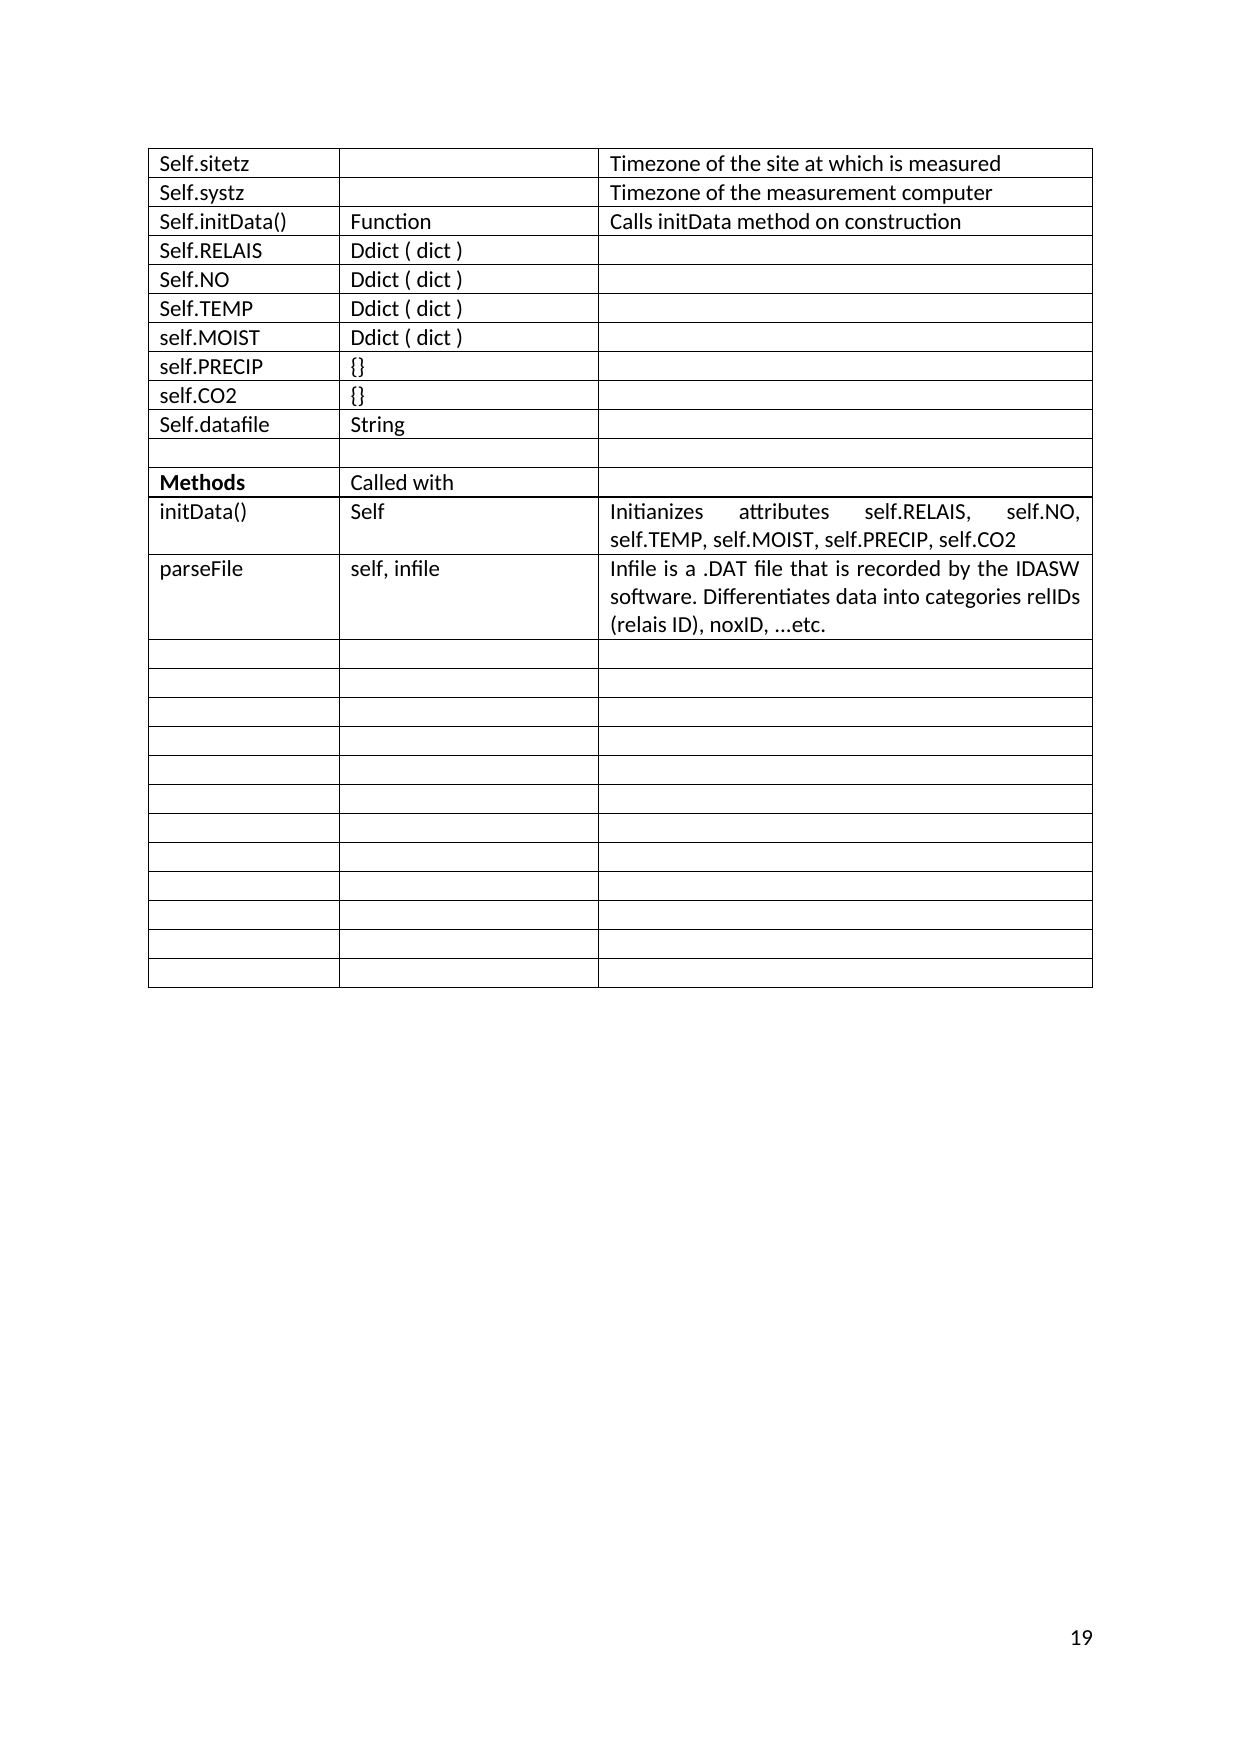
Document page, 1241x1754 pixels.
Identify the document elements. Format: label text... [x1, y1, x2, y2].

table_cell String [340, 410, 598, 438]
table_cell Timezone of the site at which is measured [599, 149, 1092, 177]
table_cell [599, 323, 1092, 351]
table_cell initData() [149, 498, 339, 553]
table_cell Self.NO [149, 265, 339, 293]
table_cell [599, 698, 1092, 726]
table_cell [340, 930, 598, 958]
table_cell Ddict ( dict ) [340, 323, 598, 351]
table_cell Called with [340, 468, 598, 496]
table_cell [149, 669, 339, 697]
table_cell [340, 727, 598, 755]
table_cell Self.TEMP [149, 294, 339, 322]
table_cell [599, 872, 1092, 900]
table_cell Self.sitetz [149, 149, 339, 177]
table_cell [149, 872, 339, 900]
table_cell [599, 785, 1092, 813]
table_cell [340, 149, 598, 177]
table_cell {} [340, 381, 598, 409]
table_cell [599, 814, 1092, 842]
table_cell [340, 785, 598, 813]
table_cell Timezone of the measurement computer [599, 178, 1092, 206]
table_cell [599, 410, 1092, 438]
table_cell Methods [149, 468, 339, 496]
table_cell parseFile [149, 555, 339, 638]
table_cell [599, 439, 1092, 467]
table_cell [340, 814, 598, 842]
table_cell [599, 381, 1092, 409]
table_cell self.MOIST [149, 323, 339, 351]
table_cell [149, 843, 339, 871]
table_cell [599, 294, 1092, 322]
table_cell [340, 698, 598, 726]
table_cell [340, 872, 598, 900]
table_cell Self.initData() [149, 207, 339, 235]
table_cell [599, 669, 1092, 697]
table_cell [149, 727, 339, 755]
table_cell [340, 959, 598, 987]
table_cell Self.RELAIS [149, 236, 339, 264]
table_cell self, infile [340, 555, 598, 638]
table_cell [599, 265, 1092, 293]
table_cell [149, 698, 339, 726]
table_cell Calls initData method on construction [599, 207, 1092, 235]
table_cell [340, 843, 598, 871]
table_cell [340, 669, 598, 697]
table_cell [149, 640, 339, 668]
table_cell Ddict ( dict ) [340, 294, 598, 322]
table_cell Self.systz [149, 178, 339, 206]
table_cell [149, 756, 339, 784]
table_cell [599, 352, 1092, 380]
table_cell [340, 640, 598, 668]
table_cell Self [340, 498, 598, 553]
table_cell [599, 727, 1092, 755]
table_cell [340, 901, 598, 929]
table_cell [149, 439, 339, 467]
table_cell [340, 756, 598, 784]
table_cell [599, 930, 1092, 958]
table_cell Self.datafile [149, 410, 339, 438]
table_cell Ddict ( dict ) [340, 265, 598, 293]
table_cell Infile is a .DAT file that is recorded by the IDASW software. Differentiates data into categories relIDs (relais ID), noxID, ...etc. [599, 555, 1092, 638]
table_cell [340, 439, 598, 467]
table_cell [149, 930, 339, 958]
table_cell Ddict ( dict ) [340, 236, 598, 264]
table_cell [149, 814, 339, 842]
table_cell [599, 843, 1092, 871]
table_cell [599, 468, 1092, 496]
table_cell [599, 901, 1092, 929]
table_cell self.PRECIP [149, 352, 339, 380]
table_cell [340, 178, 598, 206]
table_cell [149, 901, 339, 929]
table_cell [149, 785, 339, 813]
table_cell [599, 756, 1092, 784]
table_cell [599, 959, 1092, 987]
table_cell {} [340, 352, 598, 380]
table_cell Initianizes attributes self.RELAIS, self.NO, self.TEMP, self.MOIST, self.PRECIP, self.CO2 [599, 498, 1092, 553]
table_cell [599, 640, 1092, 668]
table_cell [599, 236, 1092, 264]
table_cell Function [340, 207, 598, 235]
table_cell [149, 959, 339, 987]
table_cell self.CO2 [149, 381, 339, 409]
